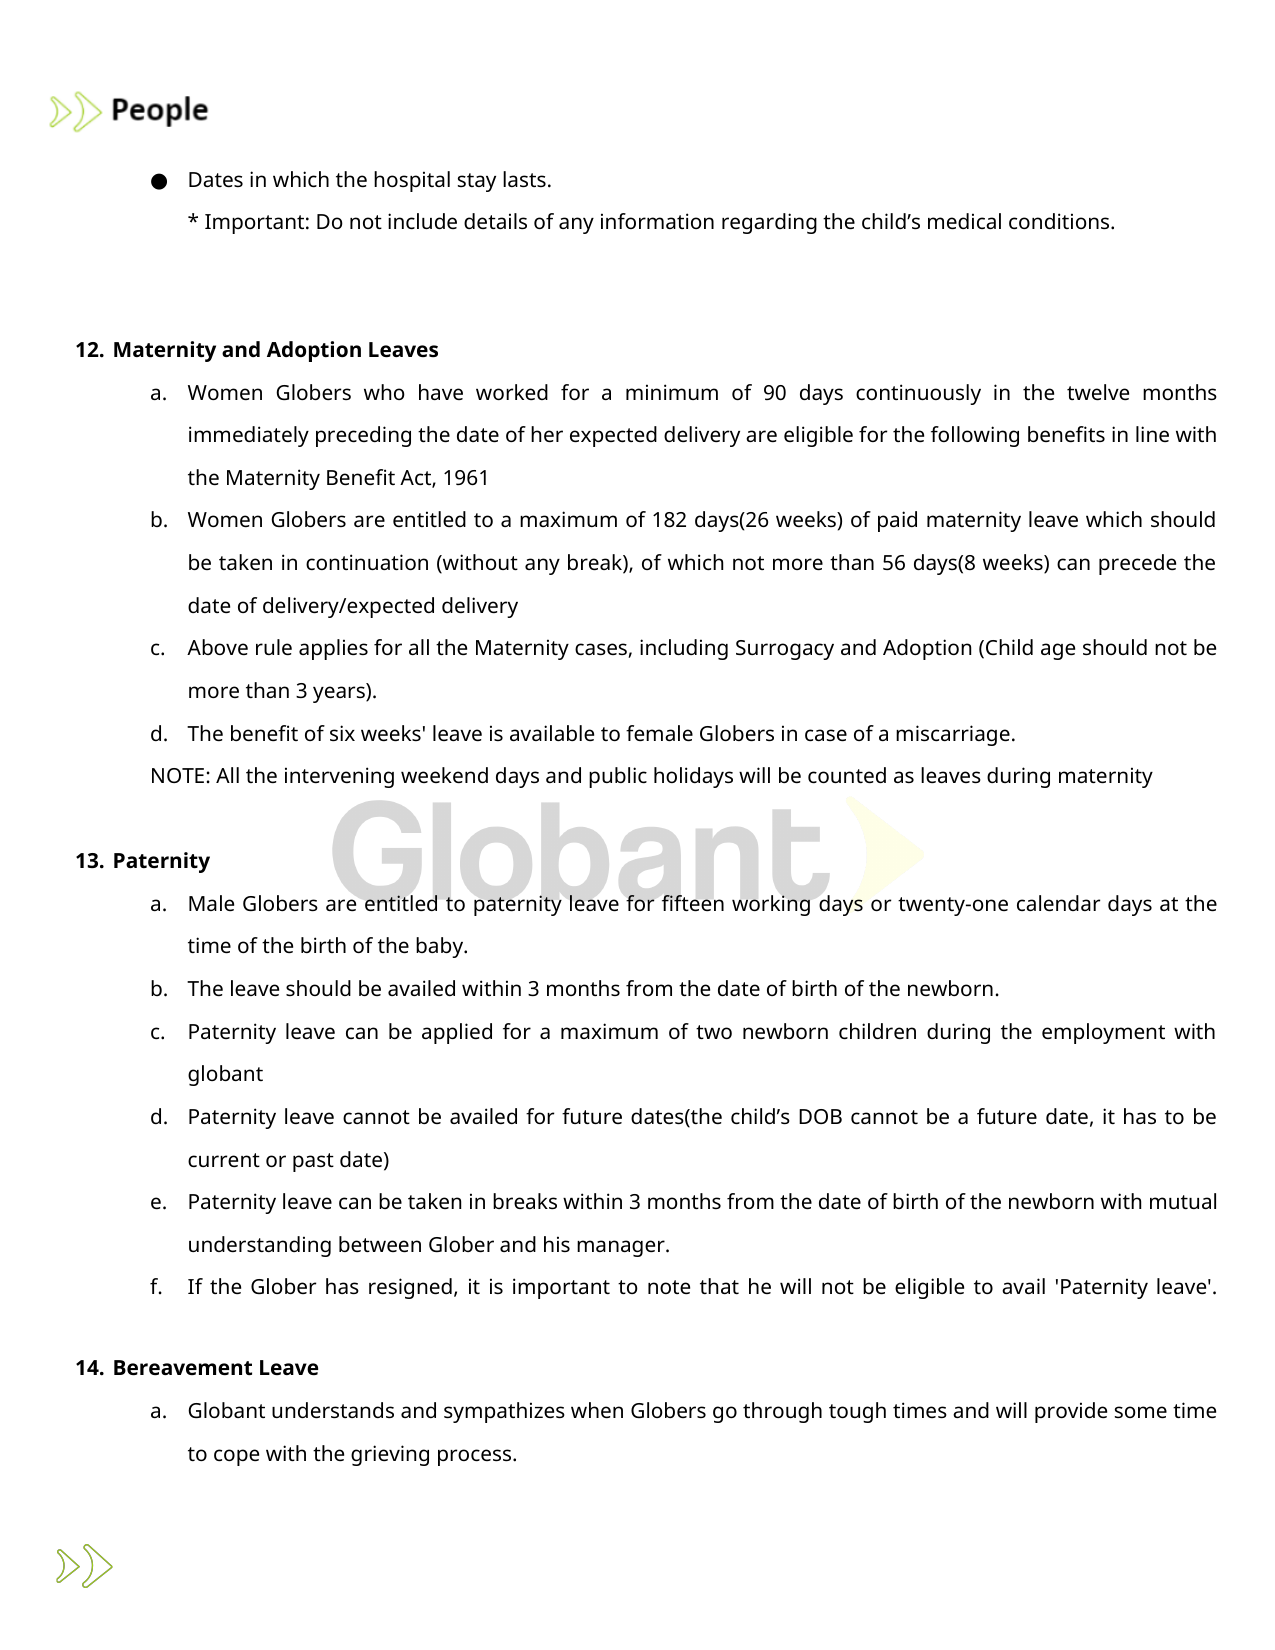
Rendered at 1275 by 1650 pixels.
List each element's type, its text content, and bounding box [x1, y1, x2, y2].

list The benefit of six weeks' leave is available to female Globers in case of a miscarriage. [150, 719, 1219, 747]
text * Important: Do not include details of any information regarding the child’s medical conditions. [187, 207, 1219, 236]
list Maternity and Adoption Leaves [75, 335, 1219, 364]
picture [37, 75, 771, 161]
list Dates in which the hospital stay lasts. [150, 165, 1219, 193]
list Above rule applies for all the Maternity cases, including Surrogacy and Adoption (Child age should not be more than 3 years). [150, 633, 1219, 704]
text NOTE: All the intervening weekend days and public holidays will be counted as leaves during maternity [75, 761, 1219, 790]
list Paternity leave cannot be availed for future dates(the child’s DOB cannot be a future date, it has to be current or past date) [150, 1102, 1219, 1173]
list Globant understands and sympathizes when Globers go through tough times and will provide some time to cope with the grieving process. [150, 1396, 1219, 1467]
list If the Glober has resigned, it is important to note that he will not be eligible to avail 'Paternity leave'. [150, 1272, 1219, 1340]
list The leave should be availed within 3 months from the date of birth of the newborn. [150, 974, 1219, 1003]
list Paternity leave can be taken in breaks within 3 months from the date of birth of the newborn with mutual understanding between Glober and his manager. [150, 1187, 1219, 1258]
picture [56, 1544, 113, 1588]
list Bereavement Leave [75, 1353, 1219, 1382]
list Women Globers who have worked for a minimum of 90 days continuously in the twelve months immediately preceding the date of her expected delivery are eligible for the following benefits in line with the Maternity Benefit Act, 1961 [150, 378, 1219, 491]
list Male Globers are entitled to paternity leave for fifteen working days or twenty-one calendar days at the time of the birth of the baby. [150, 889, 1219, 960]
list Paternity leave can be applied for a maximum of two newborn children during the employment with globant [150, 1017, 1219, 1088]
list Paternity [75, 846, 1219, 875]
list Women Globers are entitled to a maximum of 182 days(26 weeks) of paid maternity leave which should be taken in continuation (without any break), of which not more than 56 days(8 weeks) can precede the date of delivery/expected delivery [150, 506, 1219, 619]
